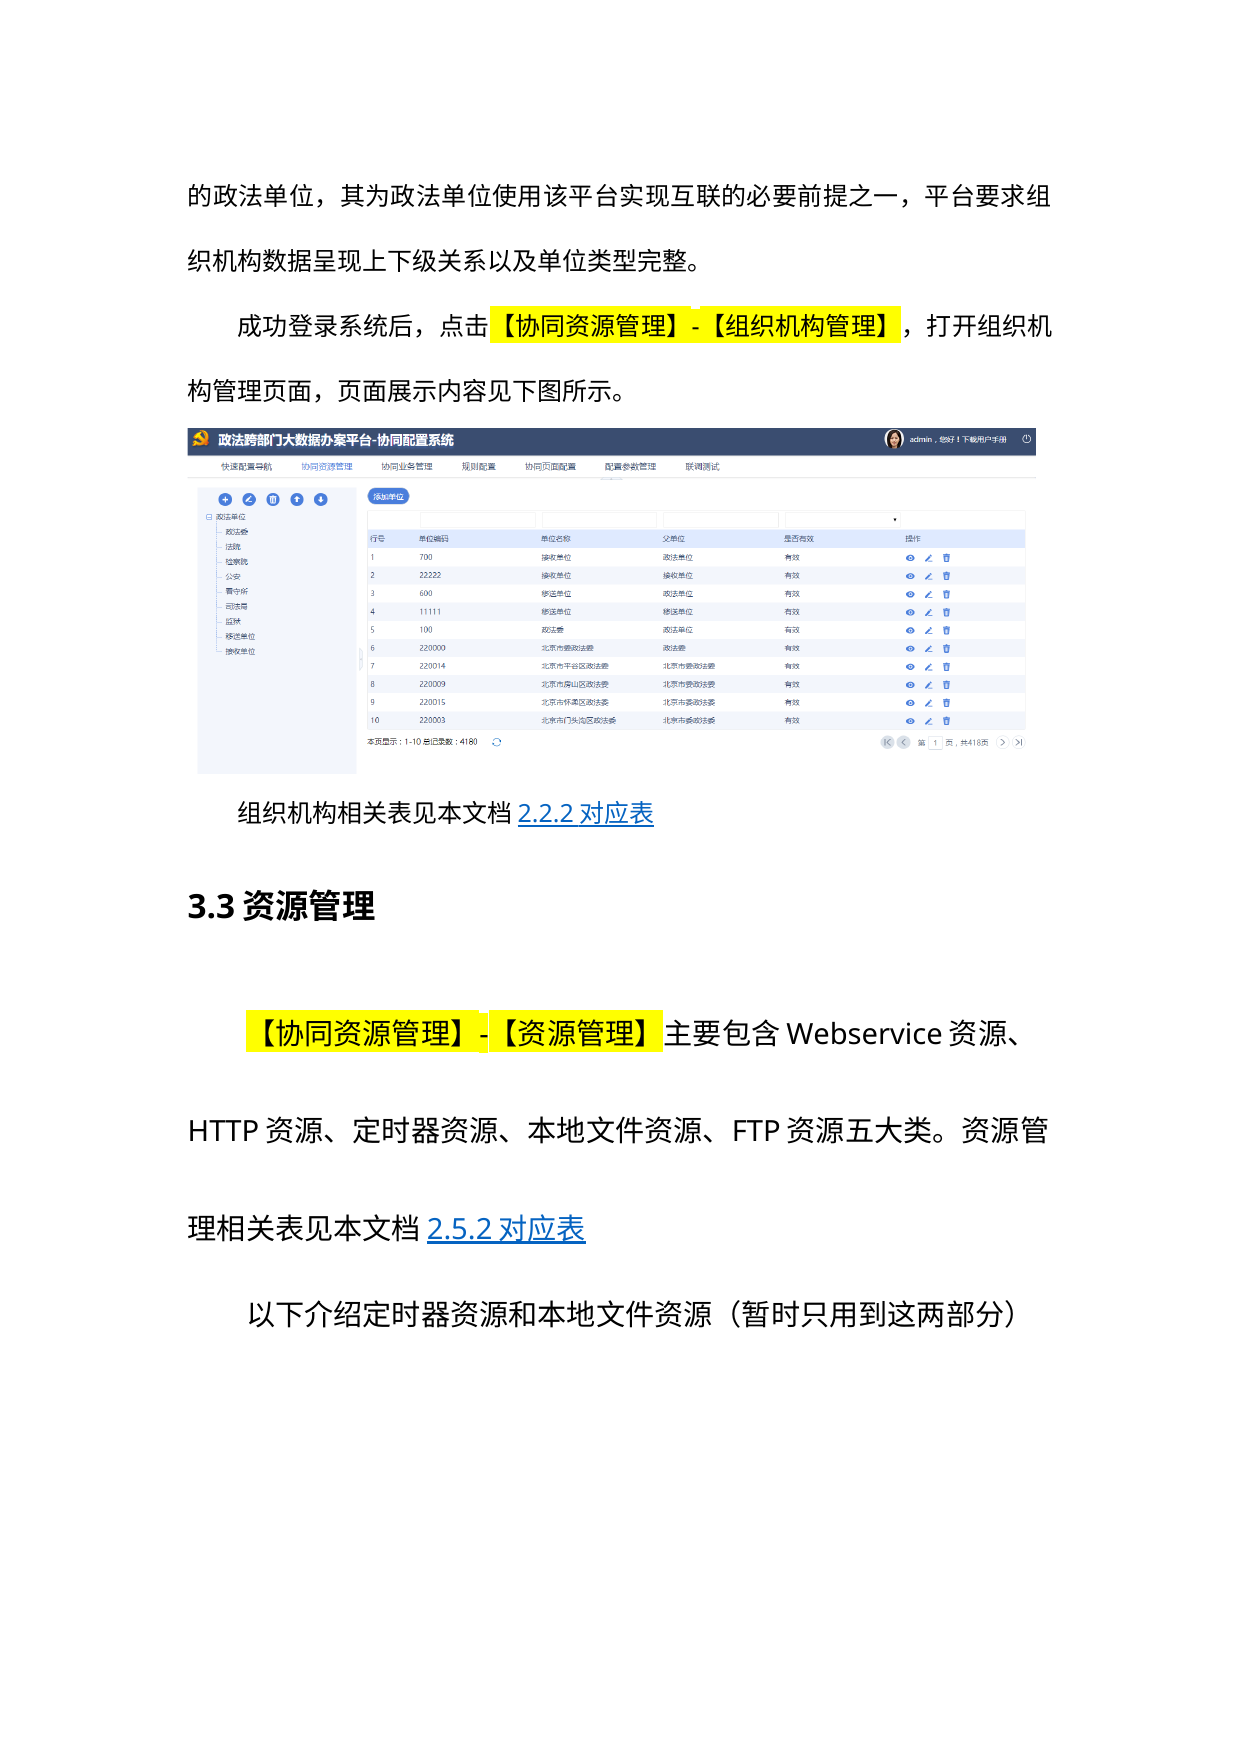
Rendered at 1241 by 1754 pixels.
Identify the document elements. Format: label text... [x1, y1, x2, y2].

text 成功登录系统后，点击【协同资源管理】-【组织机构管理】，打开组织机构管理页面，页面展示内容见下图所示。 [187, 292, 1053, 422]
text 【协同资源管理】-【资源管理】主要包含Webservice资源、HTTP资源、定时器资源、本地文件资源、FTP资源五大类。资源管理相关表见本文档2.5.2对应表 [187, 999, 1053, 1259]
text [187, 162, 1053, 292]
text 组织机构相关表见本文档2.2.2对应表 [187, 779, 1053, 844]
text 以下介绍定时器资源和本地文件资源（暂时只用到这两部分） [187, 1280, 1053, 1345]
picture [187, 428, 1036, 774]
subtitle 3.3资源管理 [187, 872, 1053, 937]
